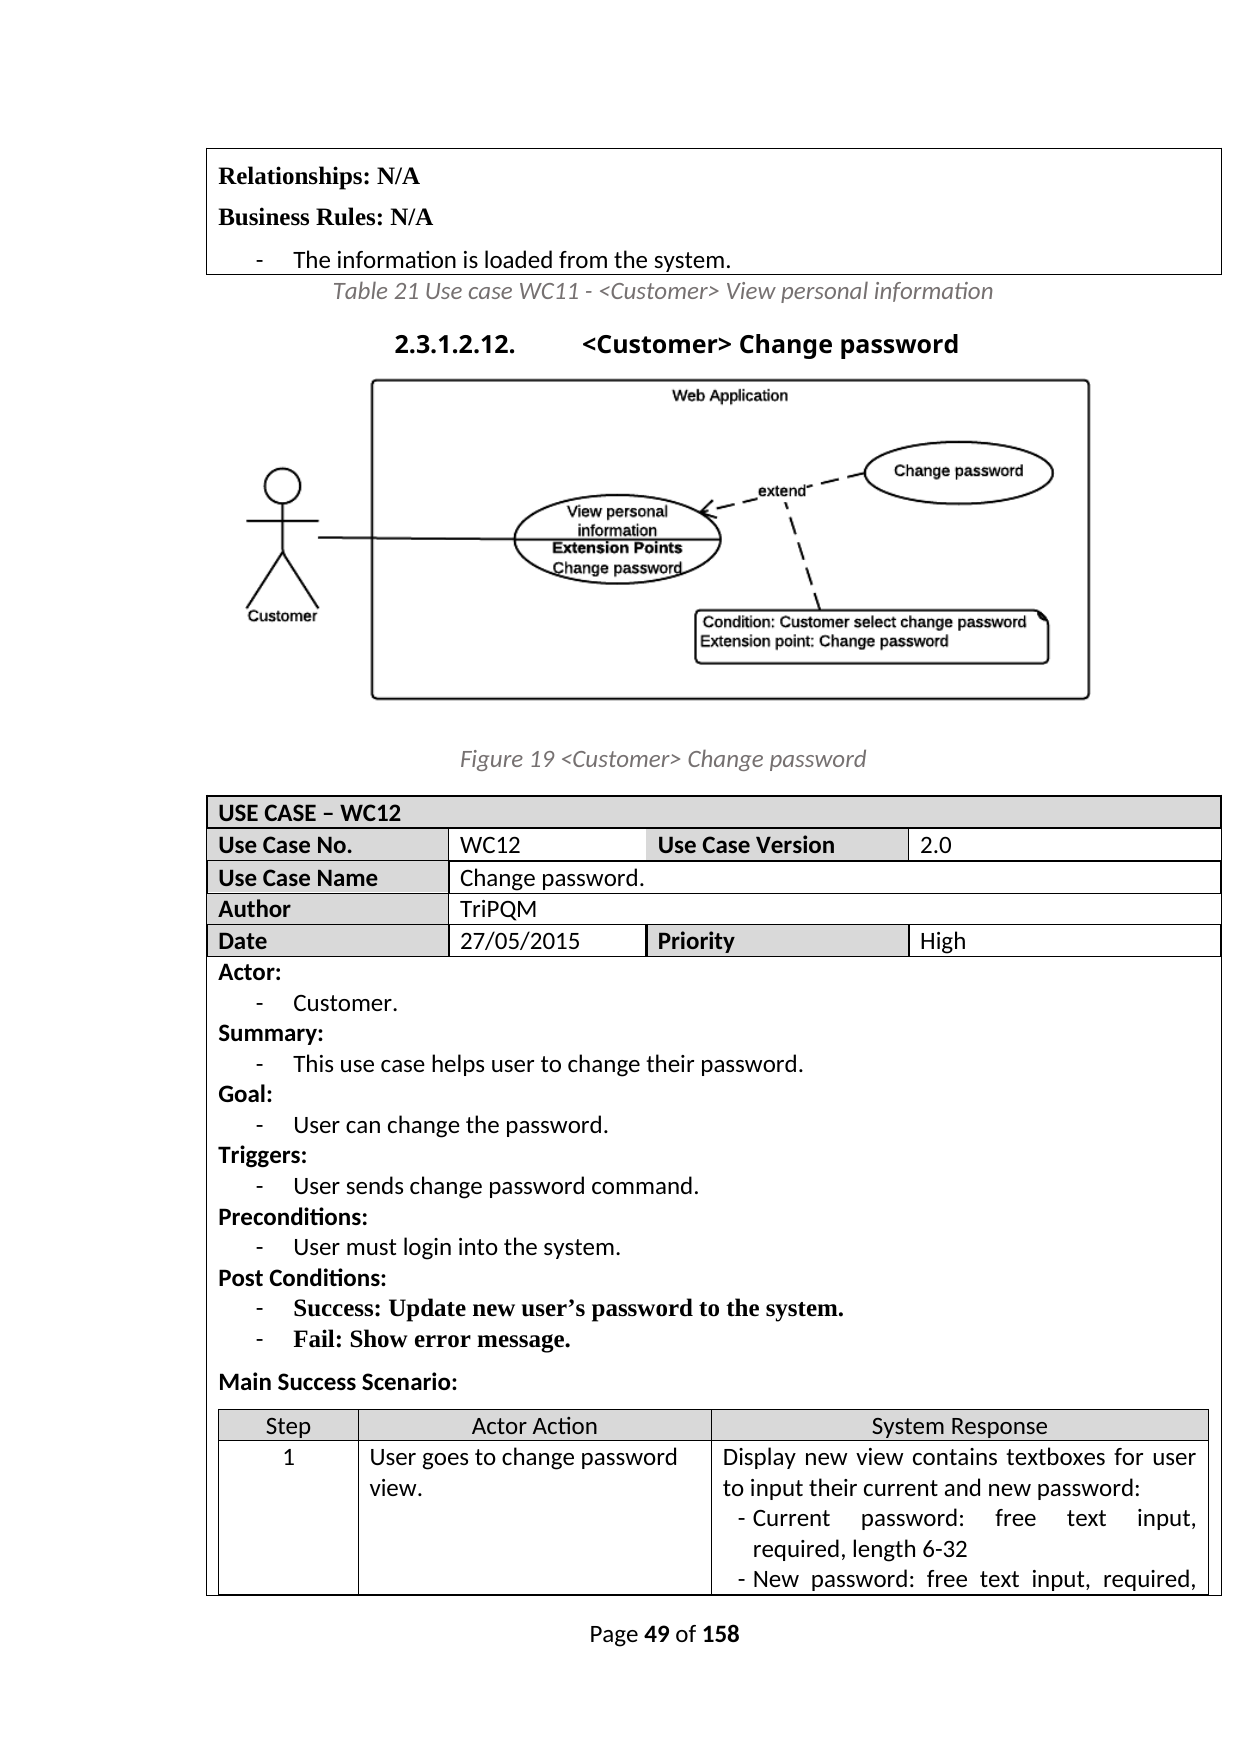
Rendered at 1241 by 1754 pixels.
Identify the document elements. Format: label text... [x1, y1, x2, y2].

table_cell Use Case Version [646, 829, 908, 860]
table_cell Use Case No. [207, 829, 448, 860]
table_cell High [910, 925, 1220, 956]
picture [207, 363, 1122, 724]
table_cell WC12 [449, 829, 646, 860]
table_cell Date [208, 925, 448, 956]
table_cell Priority [648, 925, 908, 956]
table_cell Change password. [450, 862, 1220, 892]
subtitle <Customer> Change password [394, 327, 1122, 361]
table_cell Use Case Name [208, 861, 448, 892]
table_header USE CASE – WC12 [208, 797, 1220, 827]
table_cell 2.0 [909, 829, 1221, 860]
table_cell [207, 957, 1221, 1595]
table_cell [207, 149, 1221, 274]
table_cell TriPQM [449, 894, 1221, 924]
table_cell Author [207, 894, 448, 924]
table_cell 27/05/2015 [450, 925, 645, 956]
